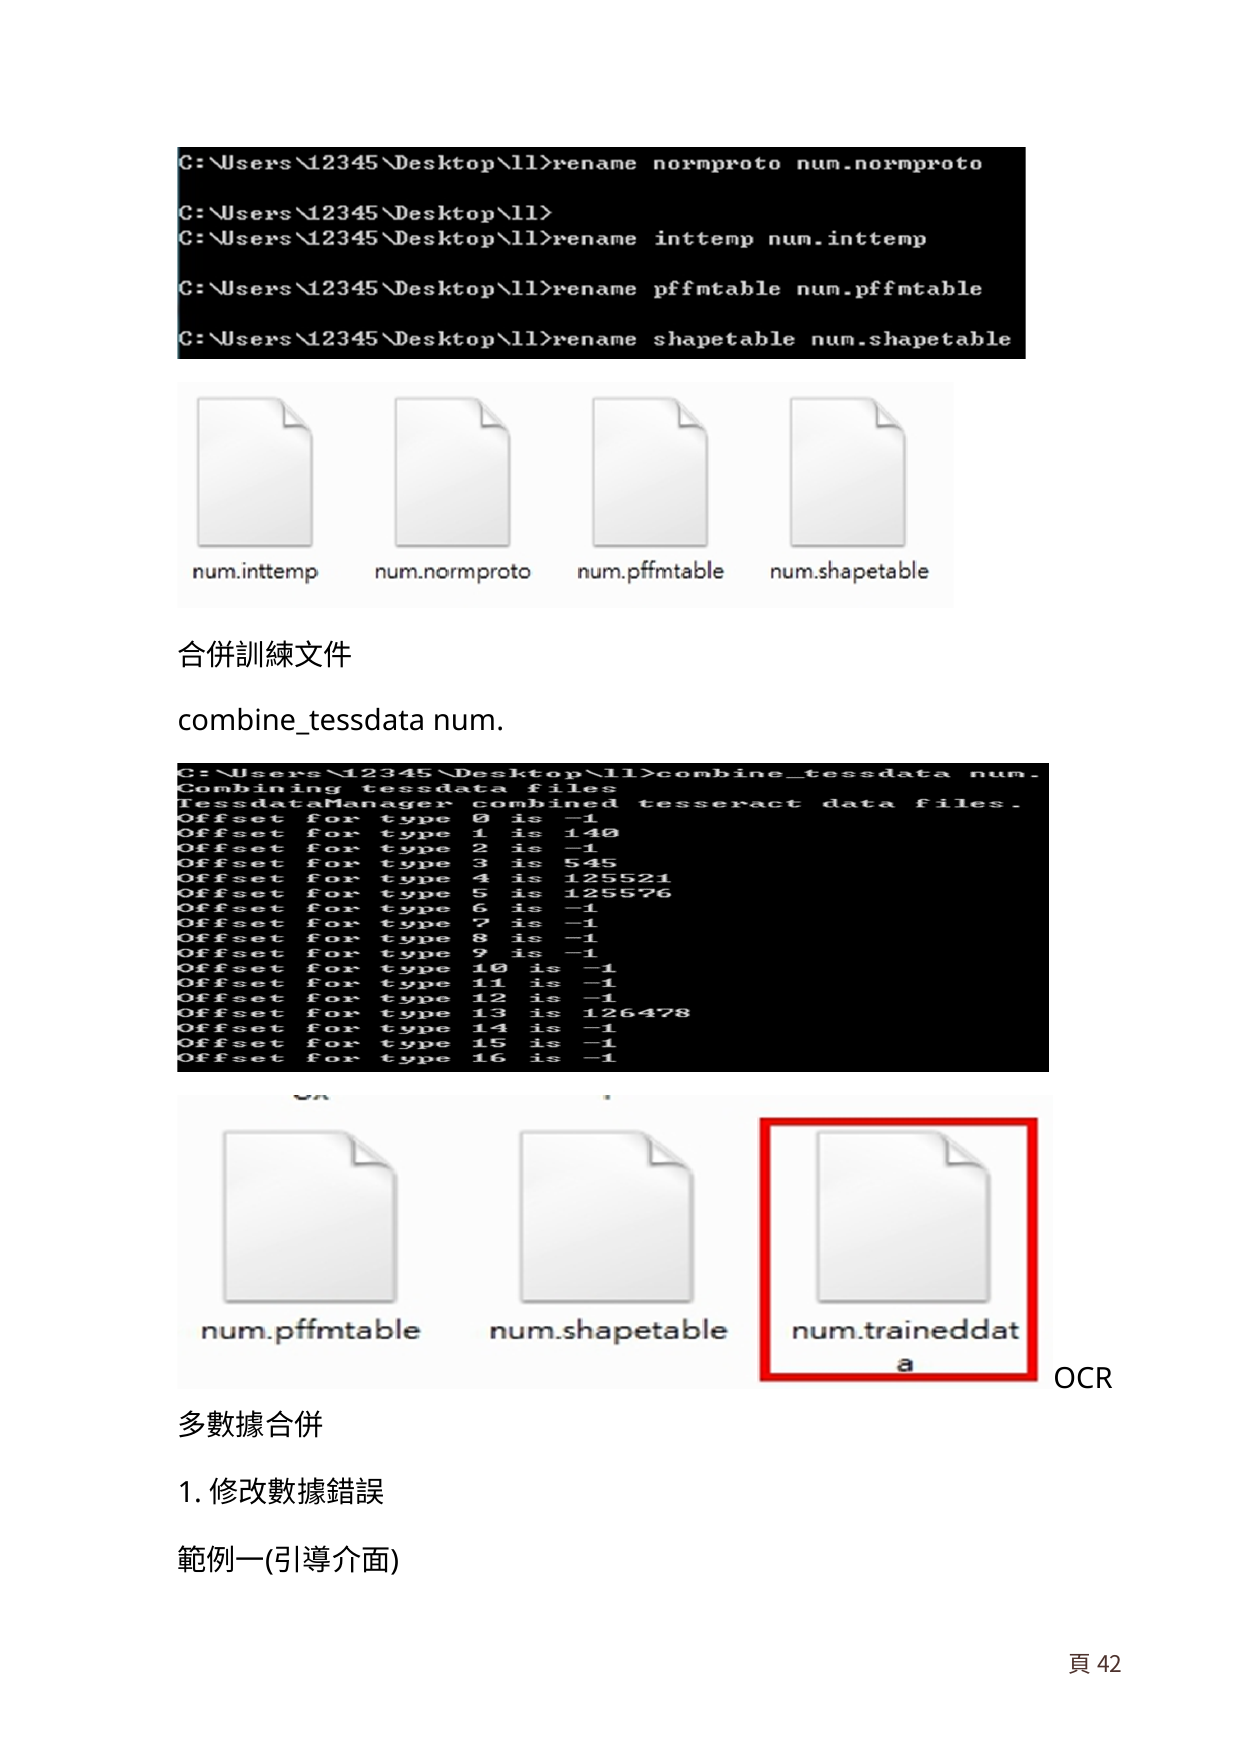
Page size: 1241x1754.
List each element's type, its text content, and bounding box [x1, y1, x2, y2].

picture [177, 382, 954, 608]
picture [177, 1095, 1054, 1389]
text combine_tessdata num. [177, 699, 1122, 738]
text 範例一(引導介面) [177, 1536, 1122, 1579]
text 1. 修改數據錯誤 [177, 1469, 1122, 1511]
text 合併訓練文件 [177, 632, 1122, 674]
picture [177, 763, 1049, 1072]
picture [177, 147, 1026, 359]
